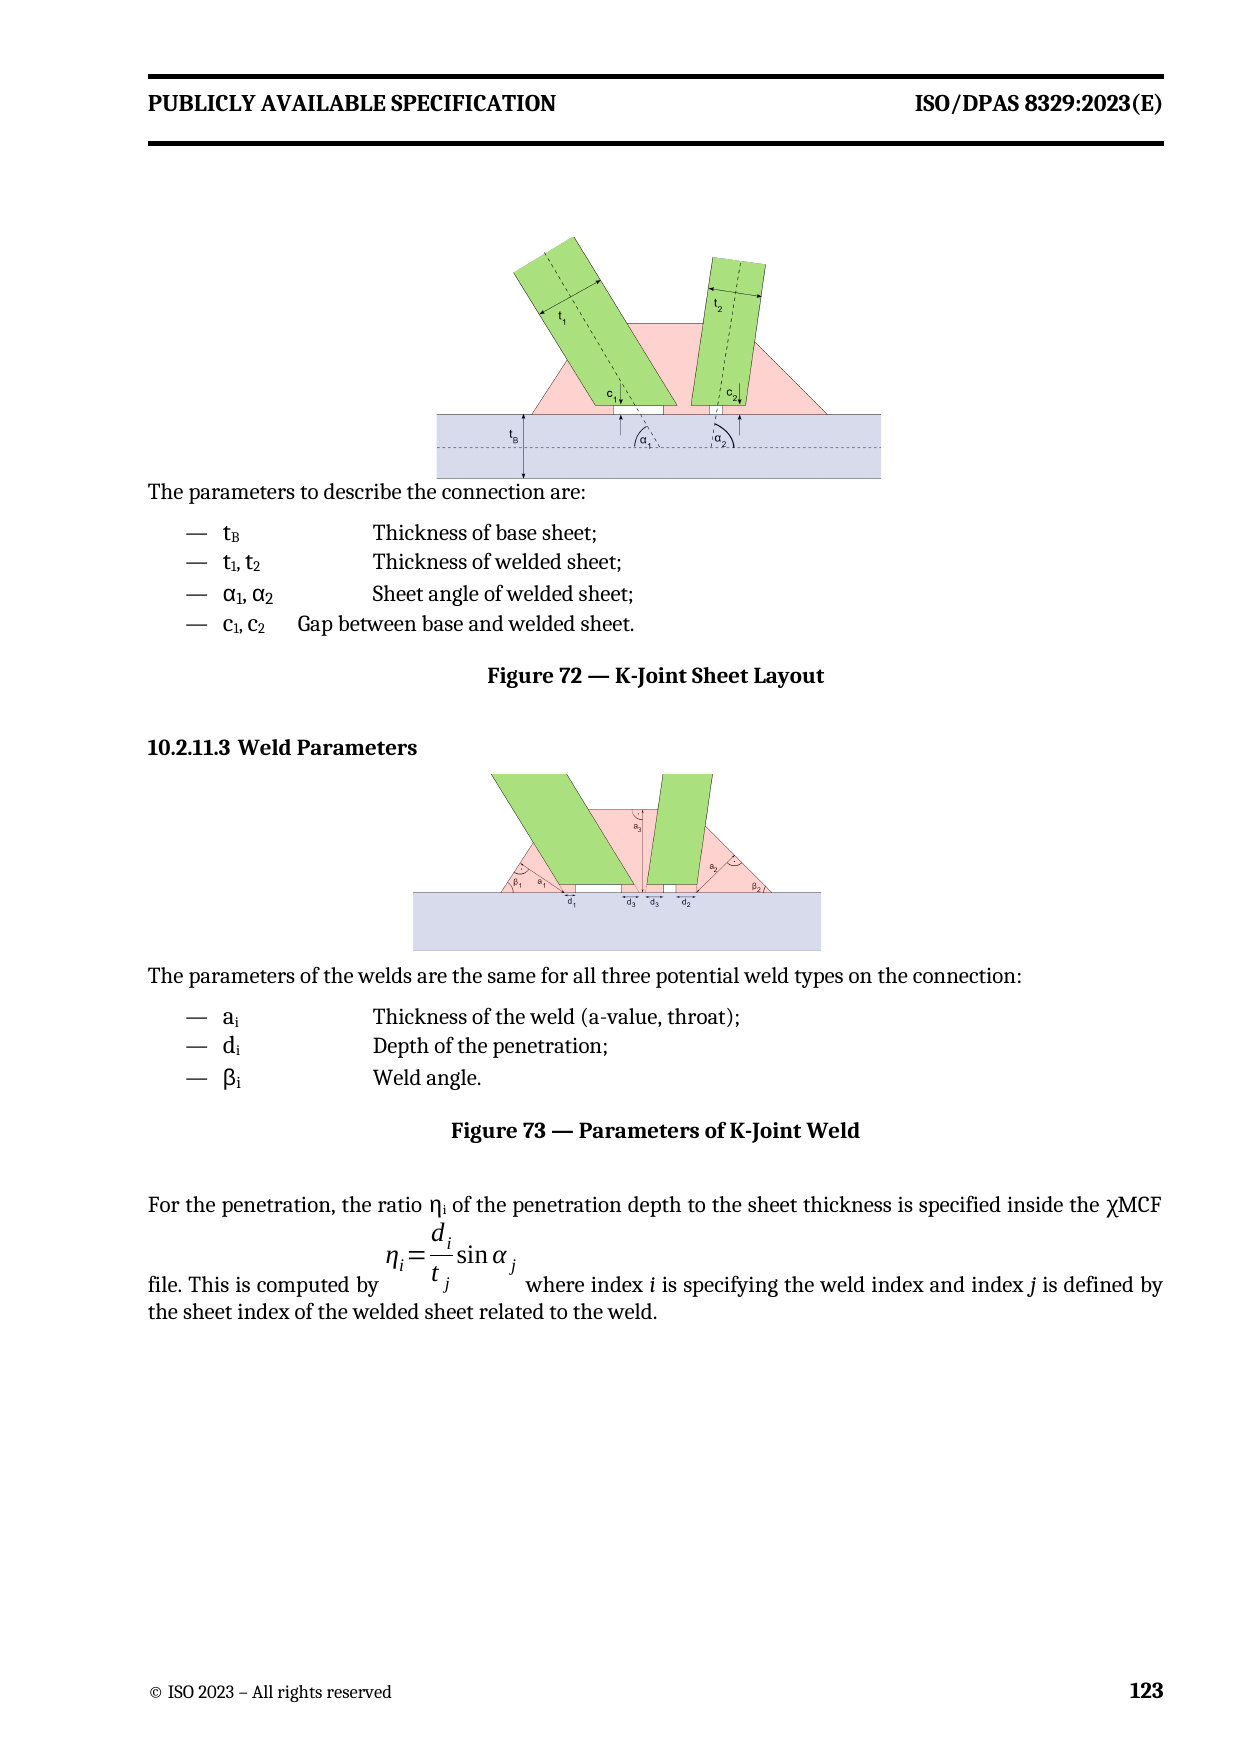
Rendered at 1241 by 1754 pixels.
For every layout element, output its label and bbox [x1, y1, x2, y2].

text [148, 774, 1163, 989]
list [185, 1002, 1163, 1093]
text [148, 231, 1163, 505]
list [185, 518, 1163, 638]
picture [413, 774, 822, 951]
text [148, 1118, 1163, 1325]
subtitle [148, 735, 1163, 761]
picture [436, 237, 882, 479]
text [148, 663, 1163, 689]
